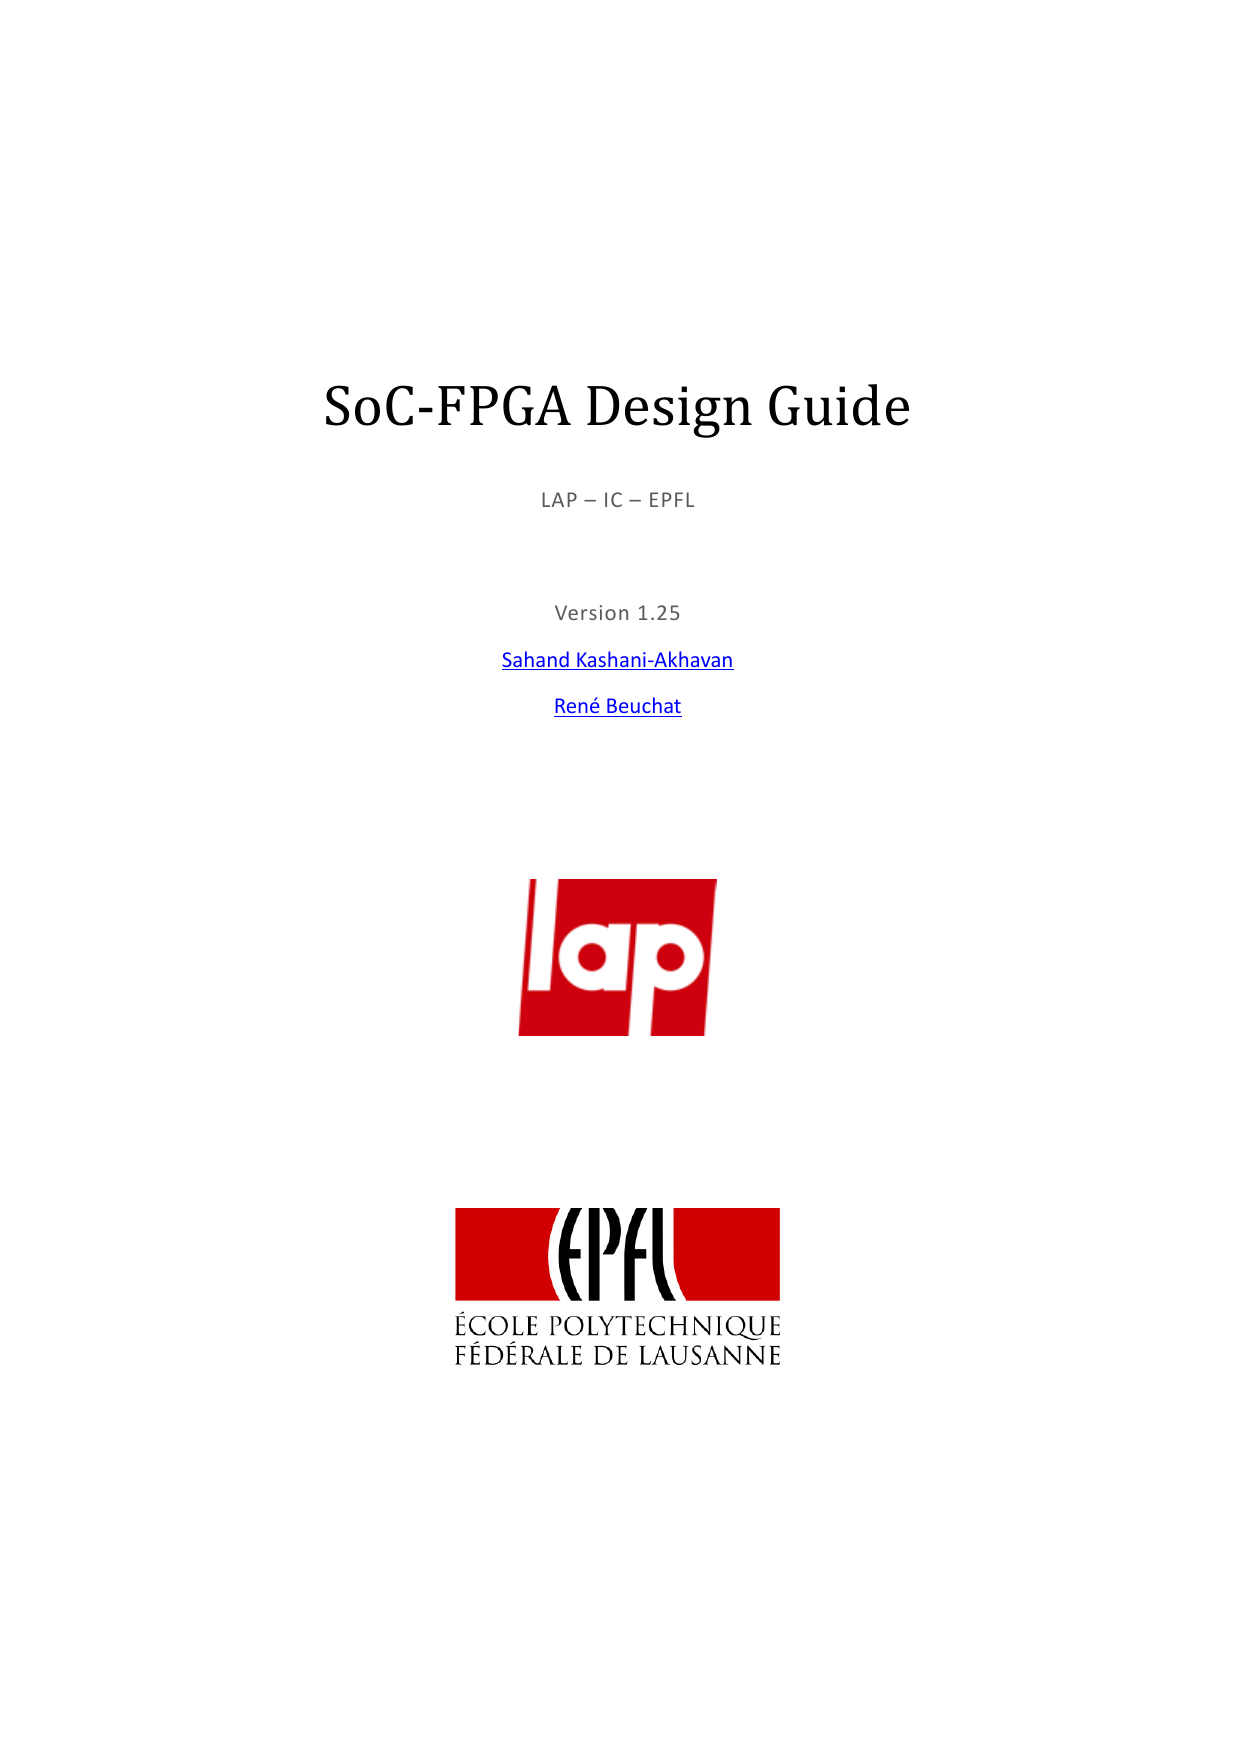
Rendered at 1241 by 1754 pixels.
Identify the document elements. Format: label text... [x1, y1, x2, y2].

title SoC-FPGA Design Guide [103, 369, 1132, 438]
picture [440, 1195, 795, 1378]
subtitle LAP – IC – EPFL [103, 485, 1132, 513]
text René Beuchat [103, 692, 1132, 720]
text Sahand Kashani-Akhavan [103, 645, 1132, 673]
subtitle Version 1.25 [103, 598, 1132, 626]
picture [518, 879, 717, 1036]
